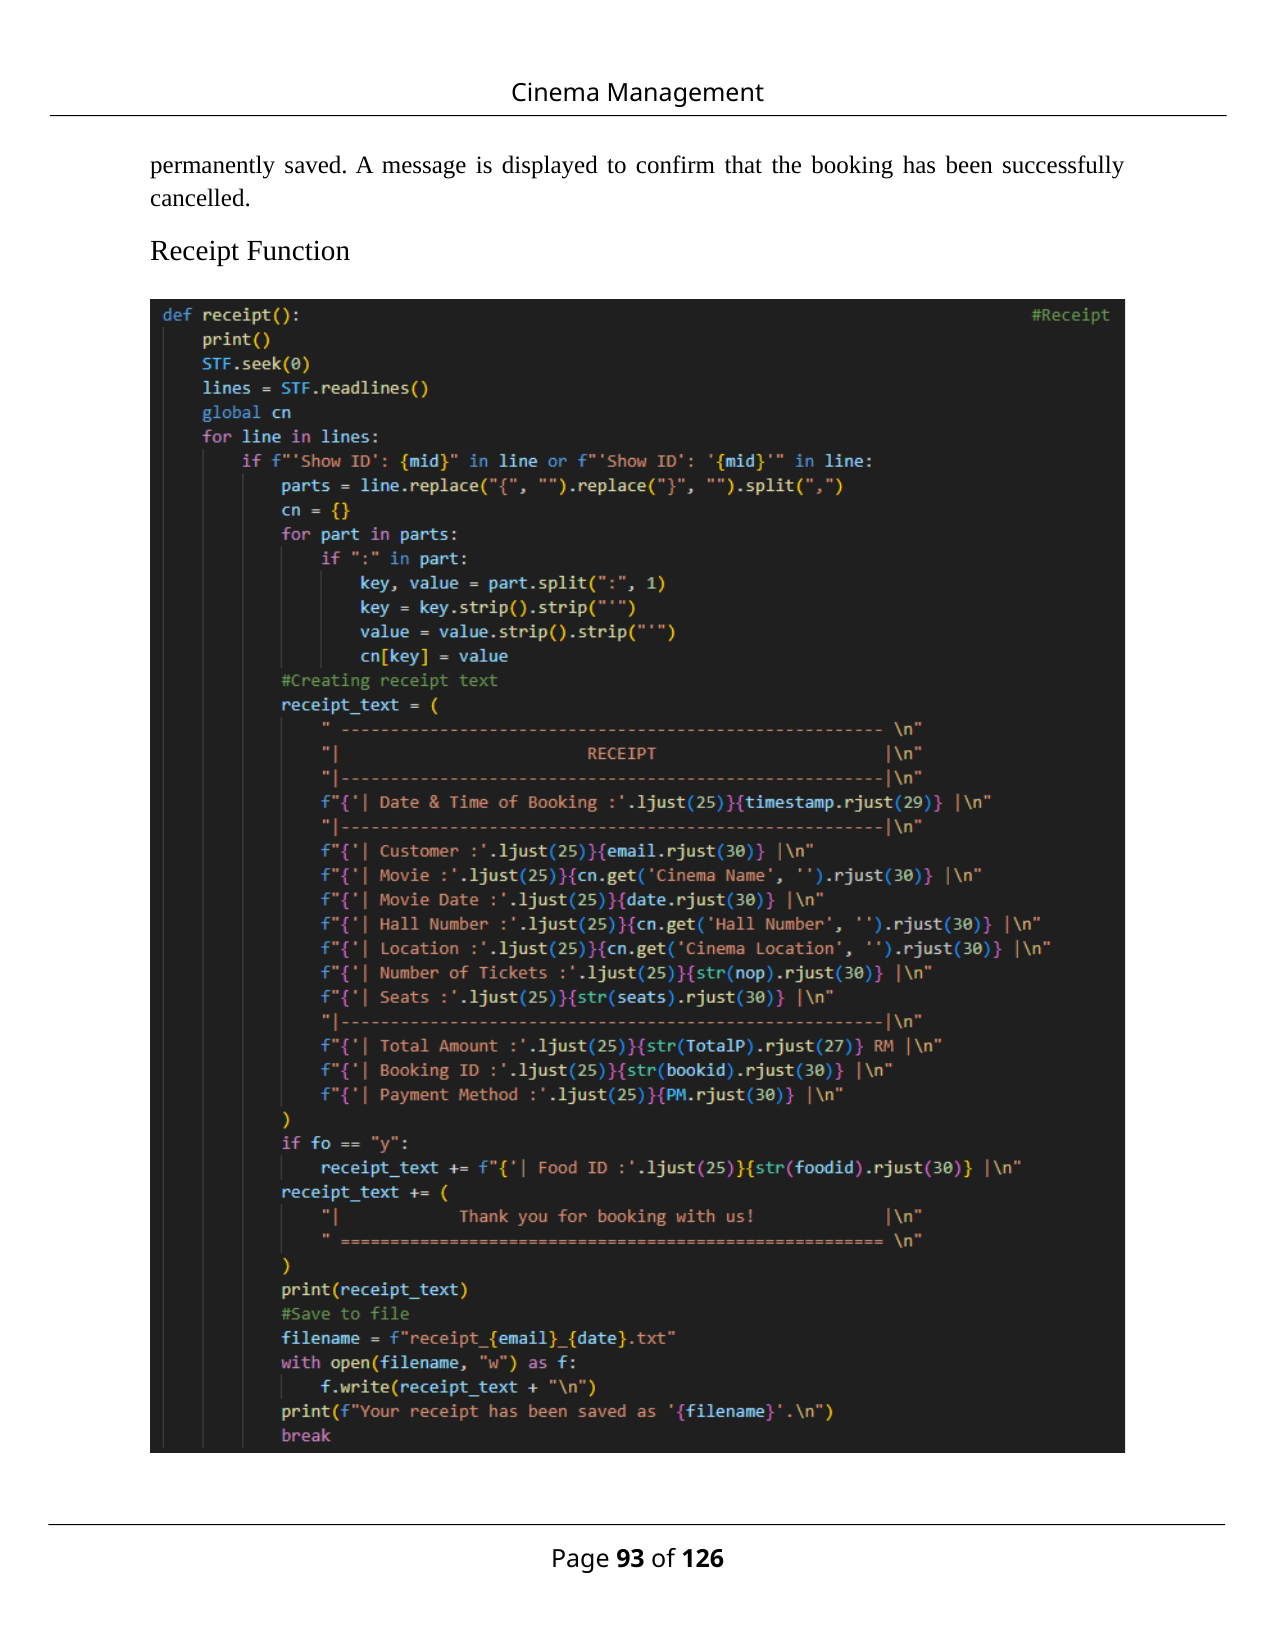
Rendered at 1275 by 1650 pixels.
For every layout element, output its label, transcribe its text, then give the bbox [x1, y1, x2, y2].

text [150, 150, 1125, 212]
text Receipt Function [150, 233, 1125, 266]
picture [150, 299, 1125, 1453]
